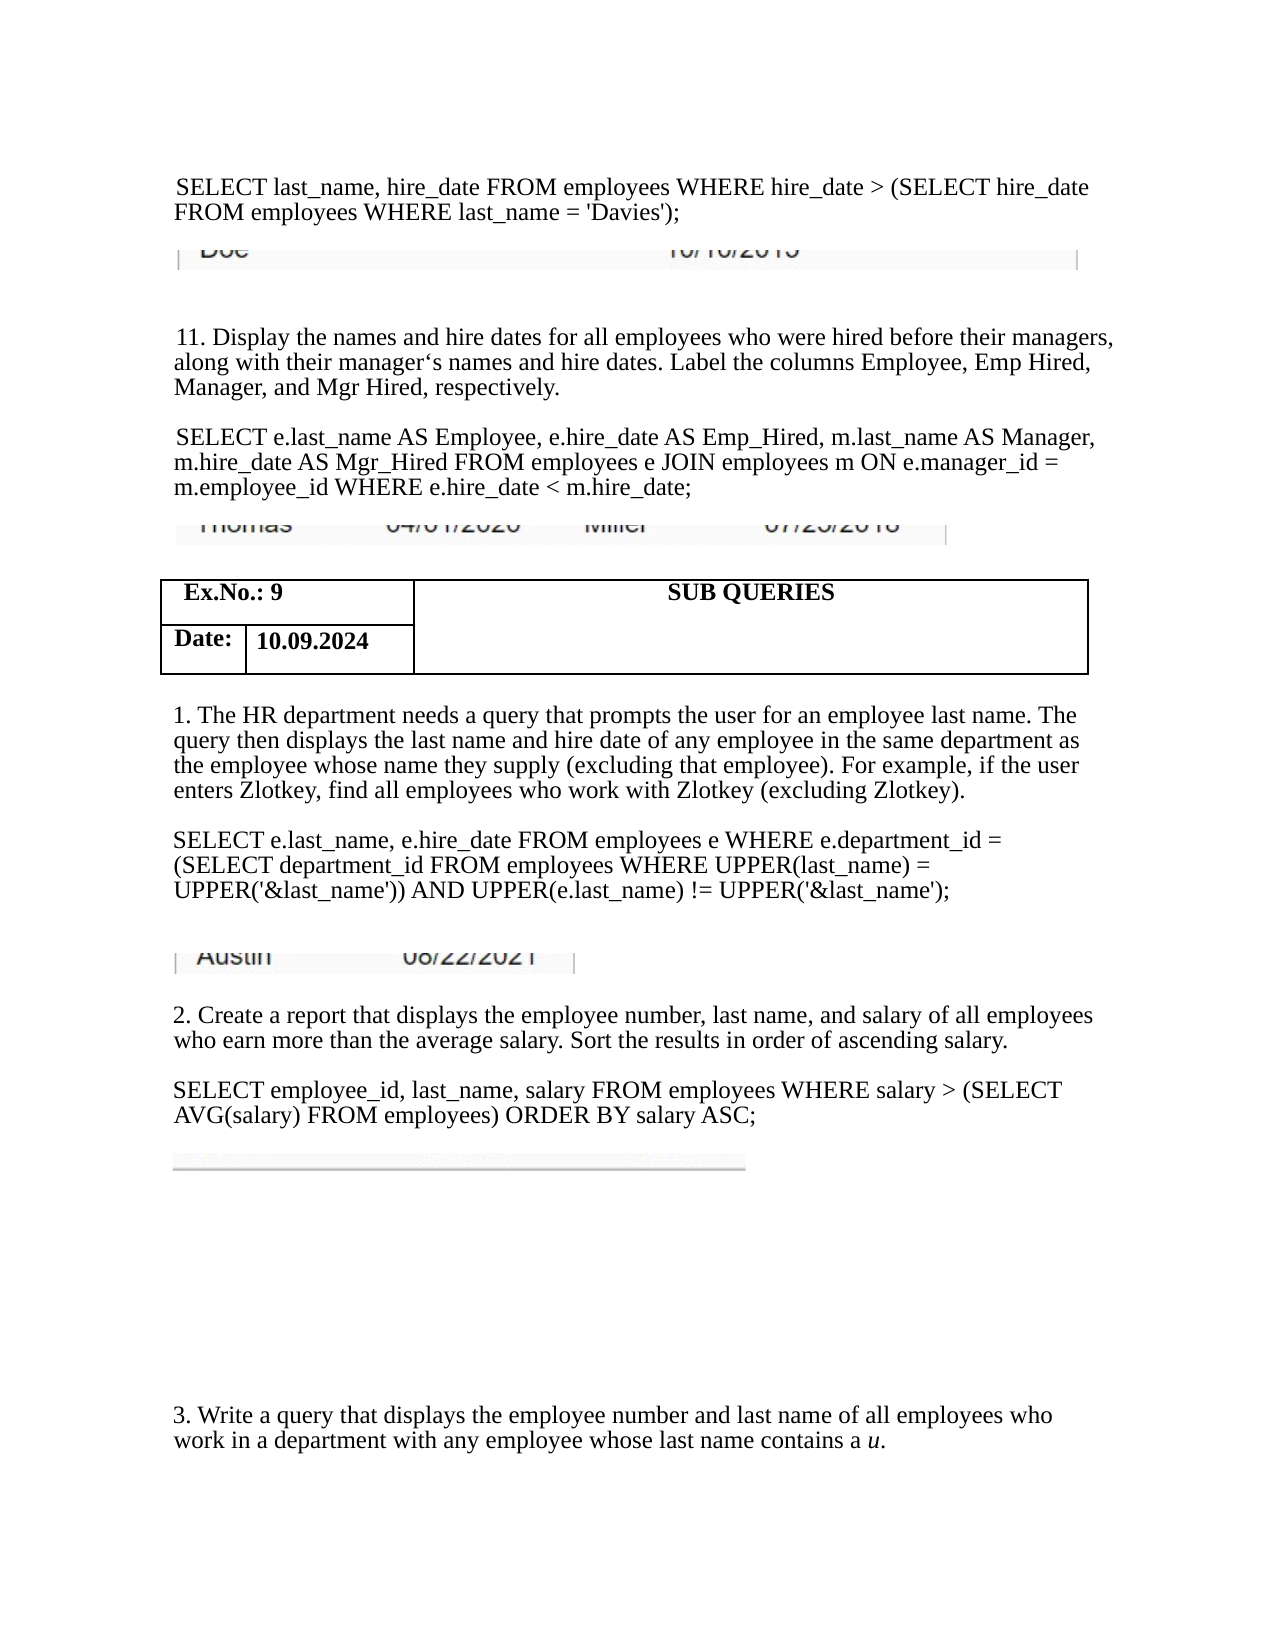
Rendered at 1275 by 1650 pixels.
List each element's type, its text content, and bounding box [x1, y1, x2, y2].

table_cell 10.09.2024 [247, 626, 413, 673]
table_cell Date: [162, 626, 245, 673]
text SELECT e.last_name, e.hire_date FROM employees e WHERE e.department_id = (SELECT department_id FROM employees WHERE UPPER(last_name) = UPPER('&last_name')) AND UPPER(e.last_name) != UPPER('&last_name'); [173, 829, 1103, 904]
text 3. Write a query that displays the employee number and last name of all employees who work in a department with any employee whose last name contains a u. [173, 1404, 1103, 1454]
text SELECT e.last_name AS Employee, e.hire_date AS Emp_Hired, m.last_name AS Manager, m.hire_date AS Mgr_Hired FROM employees e JOIN employees m ON e.manager_id = m.employee_id WHERE e.hire_date < m.hire_date; [173, 425, 1124, 500]
text 2. Create a report that displays the employee number, last name, and salary of all employees who earn more than the average salary. Sort the results in order of ascending salary. [173, 1004, 1103, 1054]
table_header Ex.No.: 9 [162, 581, 413, 624]
text 1. The HR department needs a query that prompts the user for an employee last name. The query then displays the last name and hire date of any employee in the same department as the employee whose name they supply (excluding that employee). For example, if the user enters Zlotkey, find all employees who work with Zlotkey (excluding Zlotkey). [173, 704, 1103, 804]
text 11. Display the names and hire dates for all employees who were hired before their managers, along with their manager‘s names and hire dates. Label the columns Employee, Emp Hired, Manager, and Mgr Hired, respectively. [173, 325, 1124, 400]
text SELECT last_name, hire_date FROM employees WHERE hire_date > (SELECT hire_date FROM employees WHERE last_name = 'Davies'); [173, 175, 1124, 225]
table_header SUB QUERIES [415, 581, 1087, 673]
text SELECT employee_id, last_name, salary FROM employees WHERE salary > (SELECT AVG(salary) FROM employees) ORDER BY salary ASC; [173, 1079, 1103, 1129]
